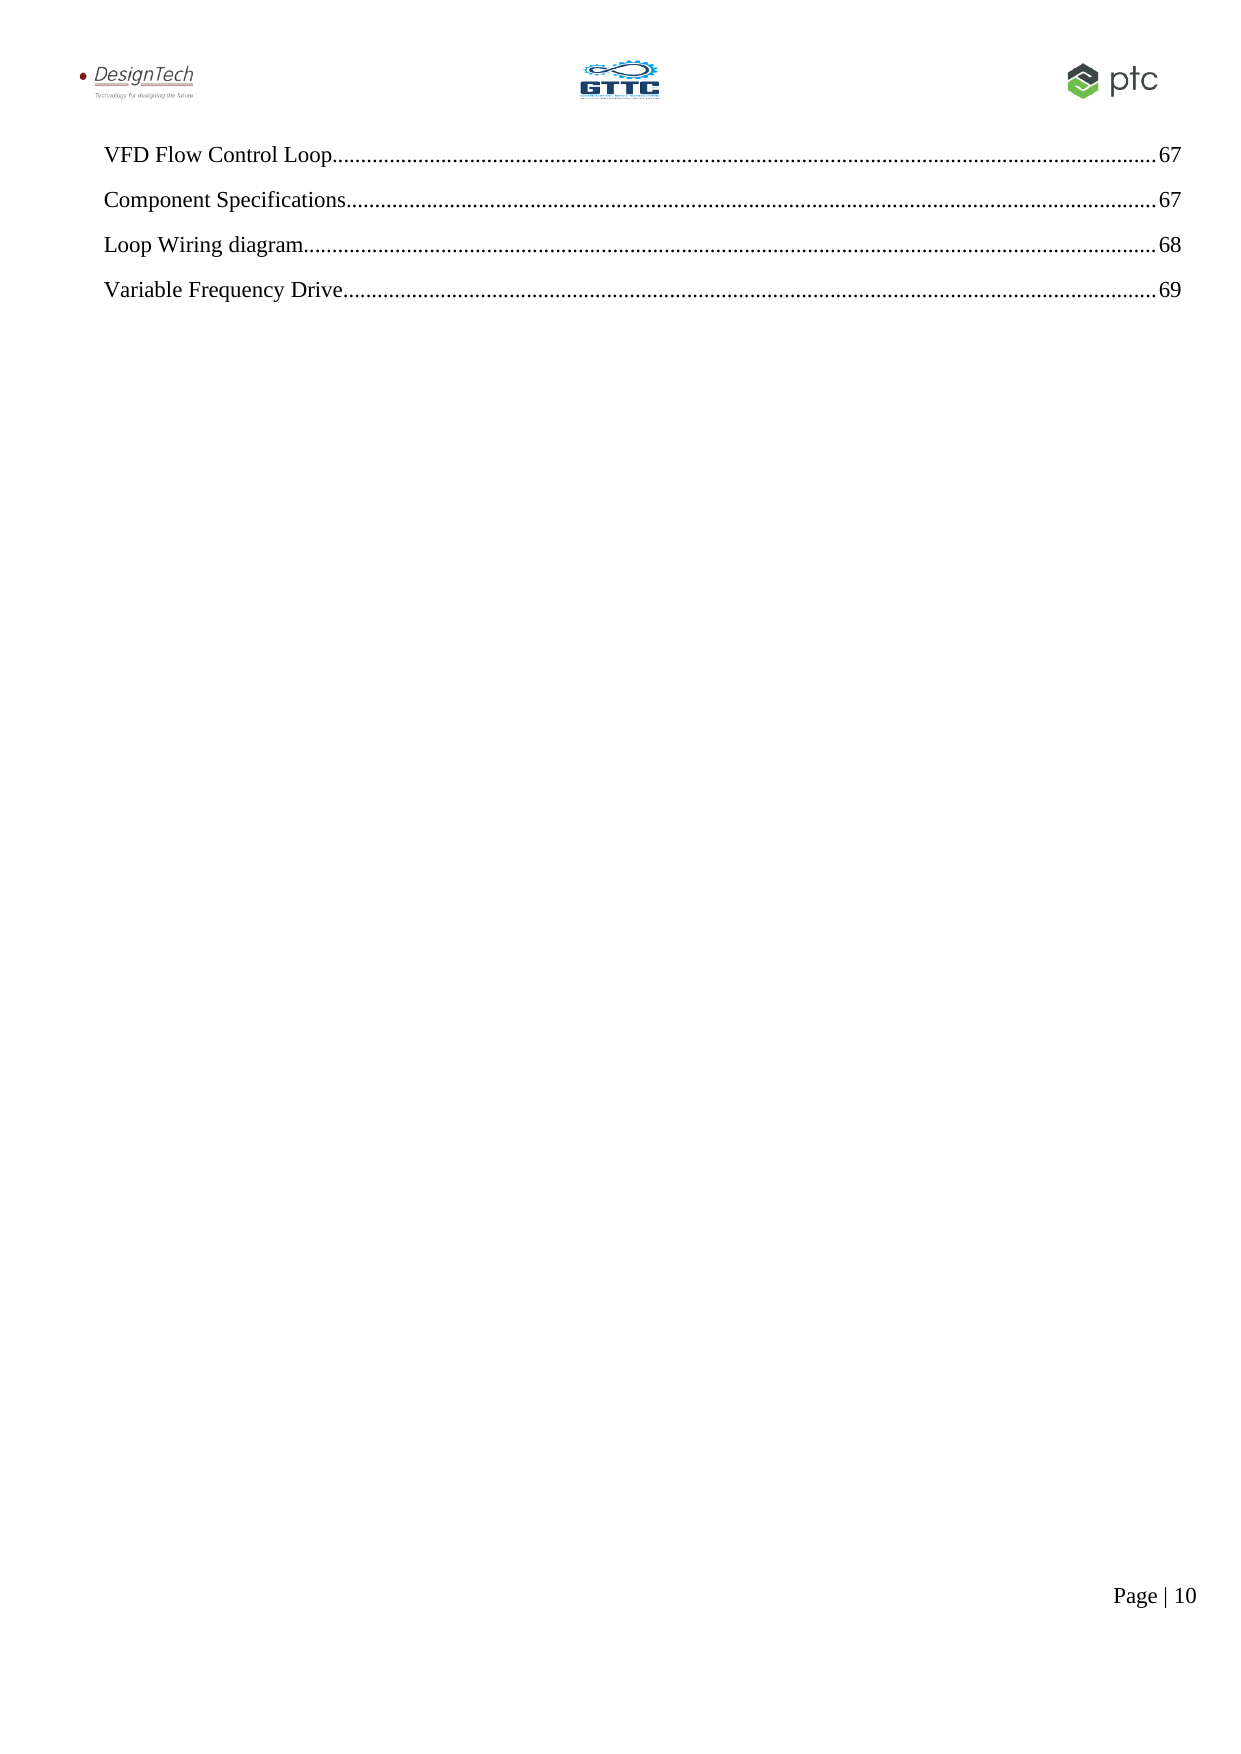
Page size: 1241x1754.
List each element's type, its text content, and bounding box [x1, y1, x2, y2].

text Variable Frequency Drive 69 [103, 276, 1196, 302]
picture [580, 60, 659, 99]
text Component Specifications 67 [103, 186, 1196, 212]
text VFD Flow Control Loop 67 [103, 141, 1196, 167]
picture [1067, 63, 1158, 99]
text Loop Wiring diagram 68 [103, 231, 1196, 257]
picture [79, 65, 194, 99]
